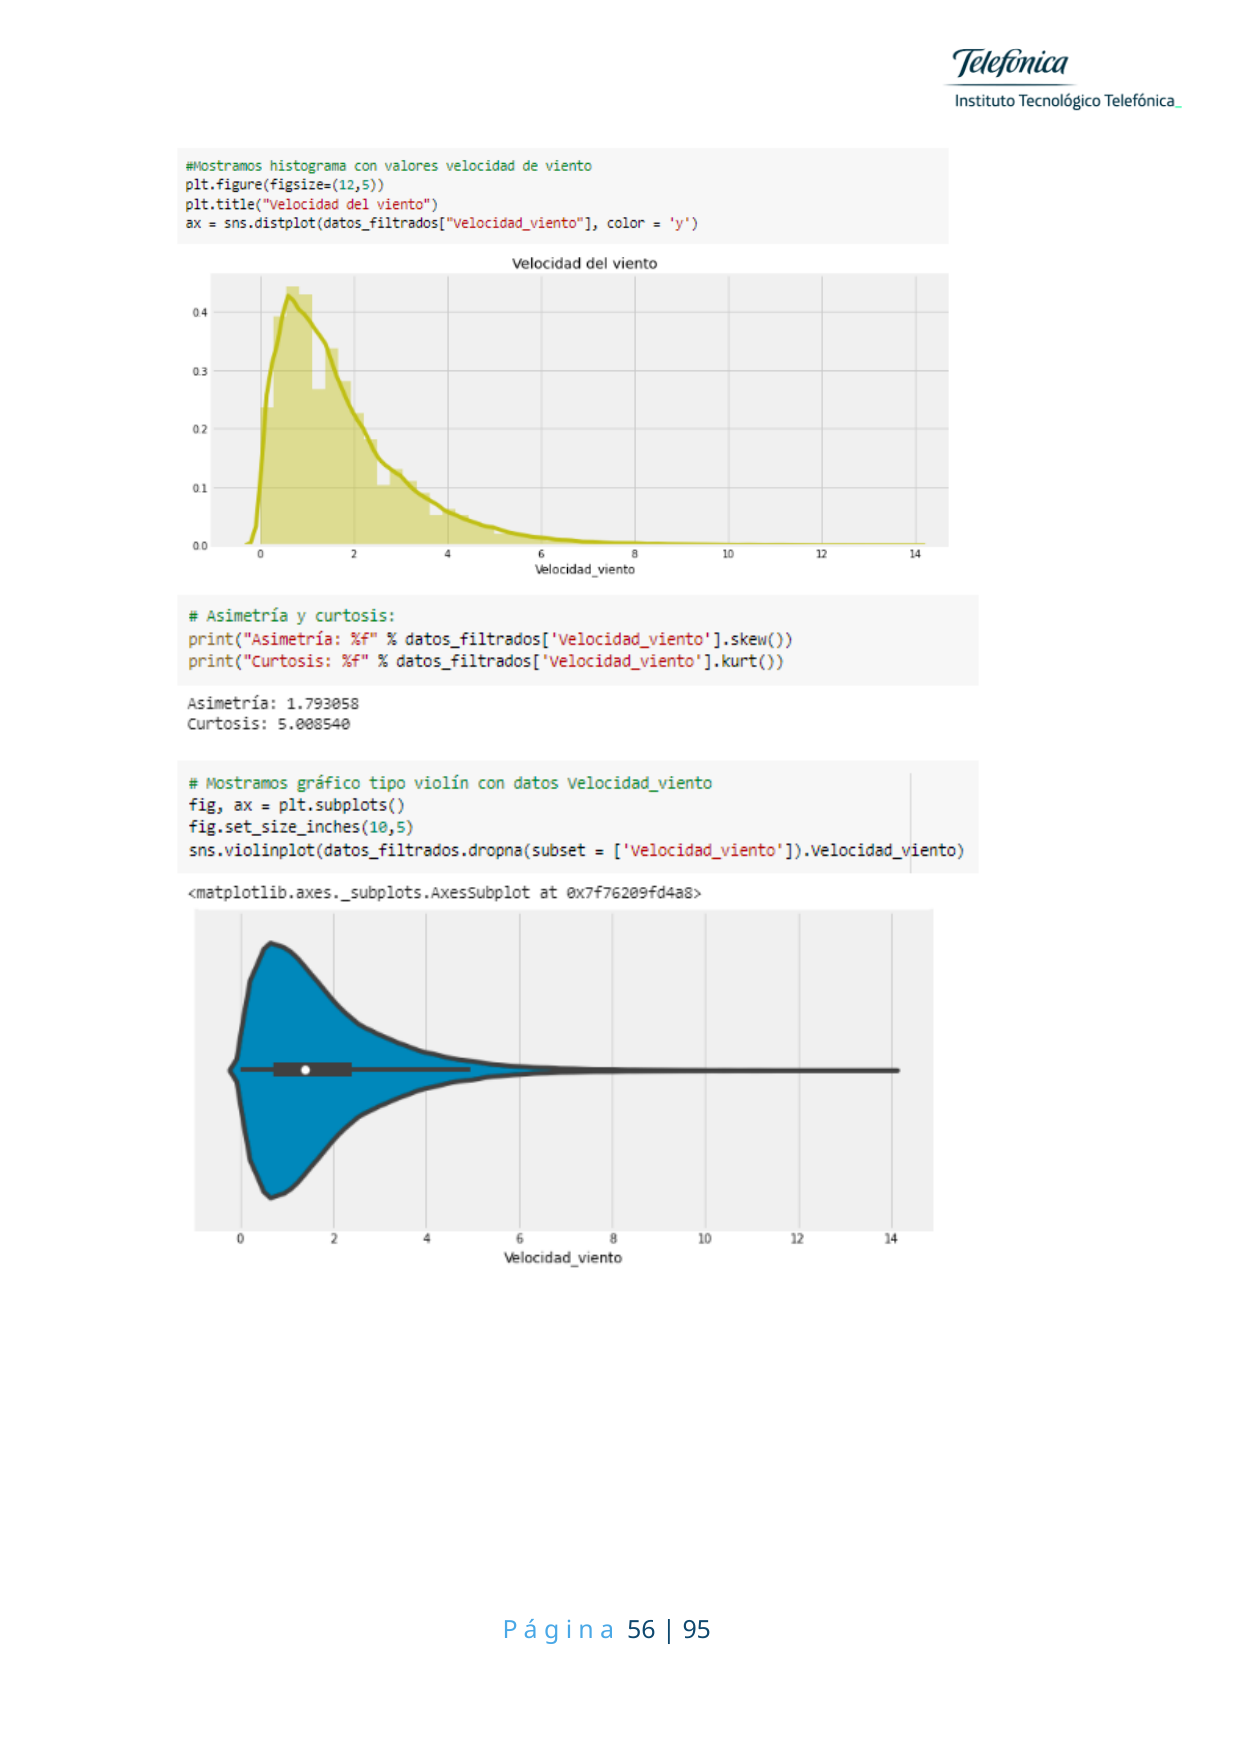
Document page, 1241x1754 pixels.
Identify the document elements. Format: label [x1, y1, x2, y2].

picture [892, 21, 1215, 128]
picture [177, 147, 979, 1291]
